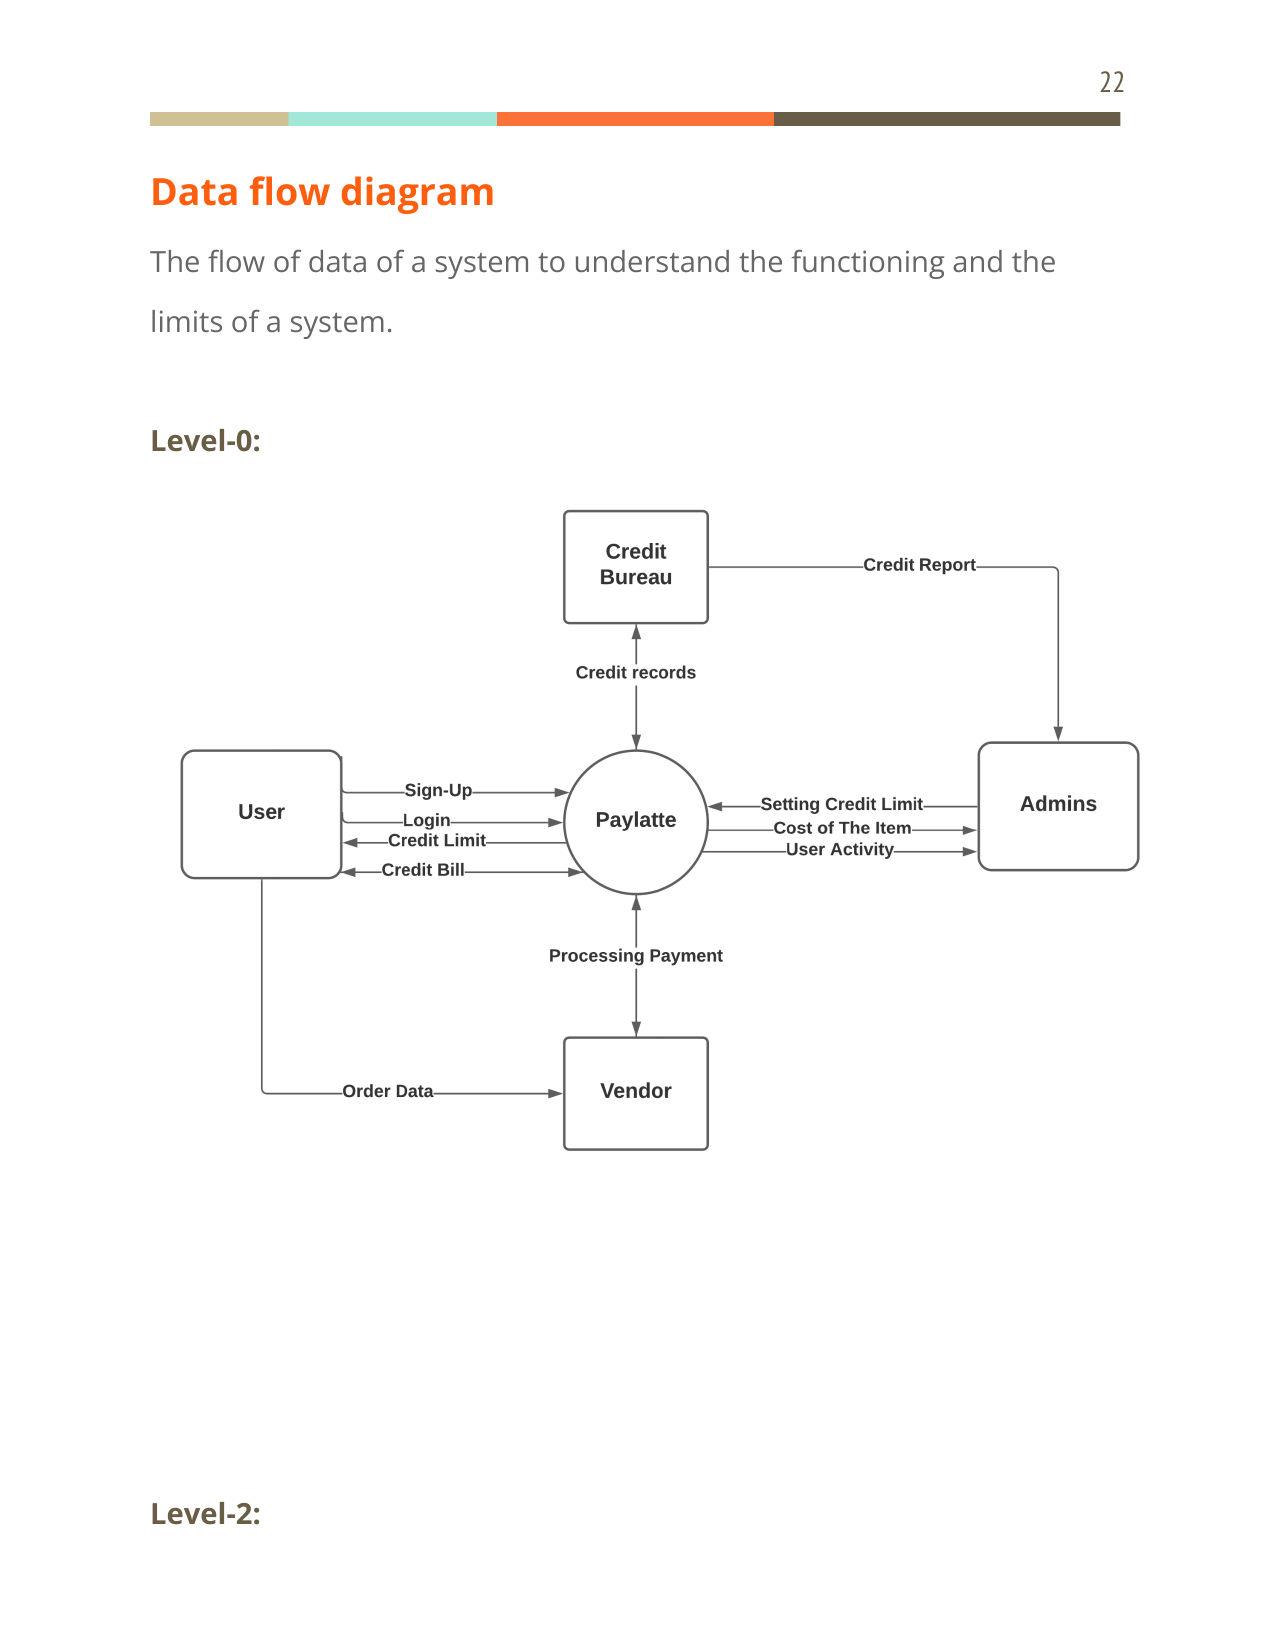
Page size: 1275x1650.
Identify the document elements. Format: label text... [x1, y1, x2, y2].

text Level-2: [150, 1493, 1125, 1533]
text Data flow diagram [150, 165, 1125, 216]
picture [150, 479, 1170, 1181]
text Level-0: [150, 420, 1125, 459]
text The flow of data of a system to understand the functioning and the limits of a system. [150, 241, 1125, 341]
picture [150, 112, 1121, 126]
